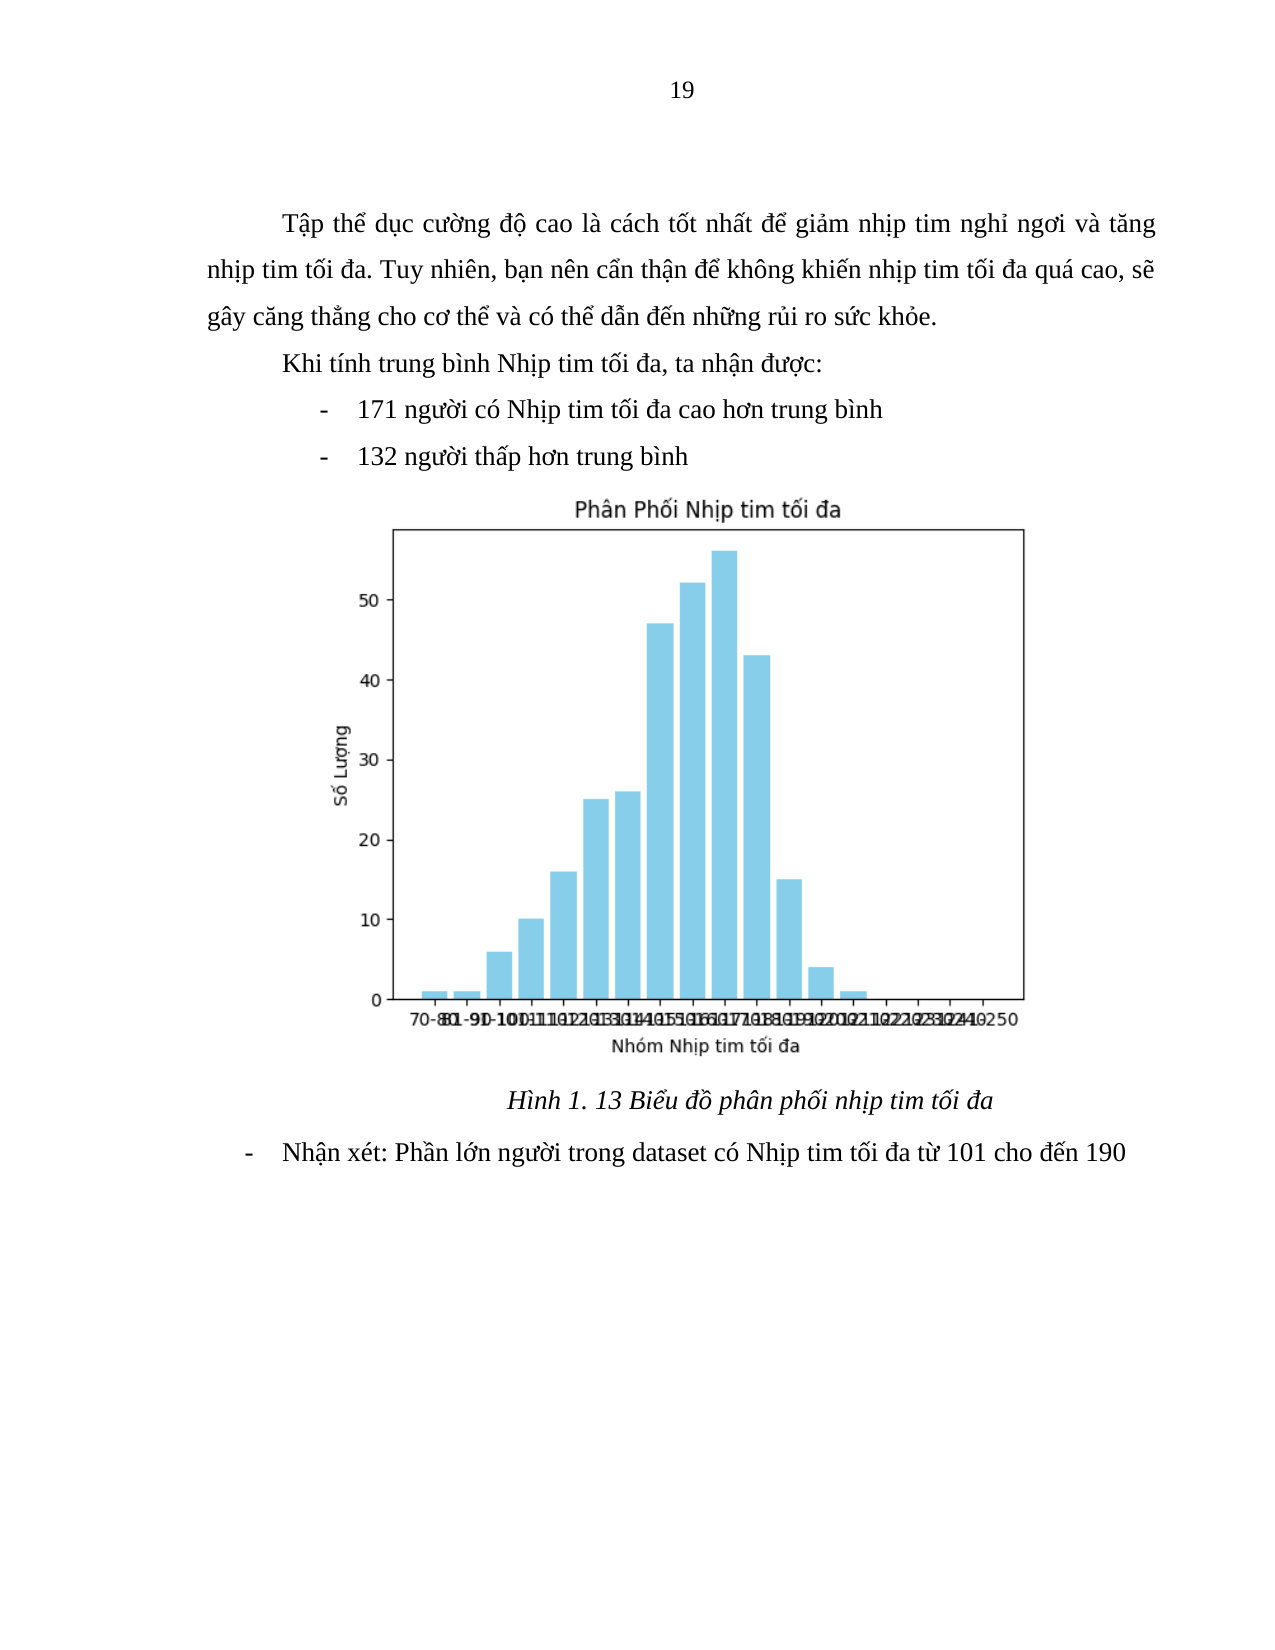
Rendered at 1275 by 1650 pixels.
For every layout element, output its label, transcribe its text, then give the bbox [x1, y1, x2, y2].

text Khi tính trung bình Nhịp tim tối đa, ta nhận được: [207, 347, 1157, 378]
list 171 người có Nhịp tim tối đa cao hơn trung bình [319, 393, 1157, 424]
picture [319, 486, 1036, 1069]
text Hình 1. 13 Biểu đồ phân phối nhịp tim tối đa [432, 1084, 1157, 1115]
list Nhận xét: Phần lớn người trong dataset có Nhịp tim tối đa từ 101 cho đến 190 [244, 1136, 1157, 1167]
list 132 người thấp hơn trung bình [319, 440, 1157, 471]
text Tập thể dục cường độ cao là cách tốt nhất để giảm nhịp tim nghỉ ngơi và tăng nhịp tim tối đa. Tuy nhiên, bạn nên cẩn thận để không khiến nhịp tim tối đa quá cao, sẽ gây căng thẳng cho cơ thể và có thể dẫn đến những rủi ro sức khỏe. [207, 207, 1157, 331]
